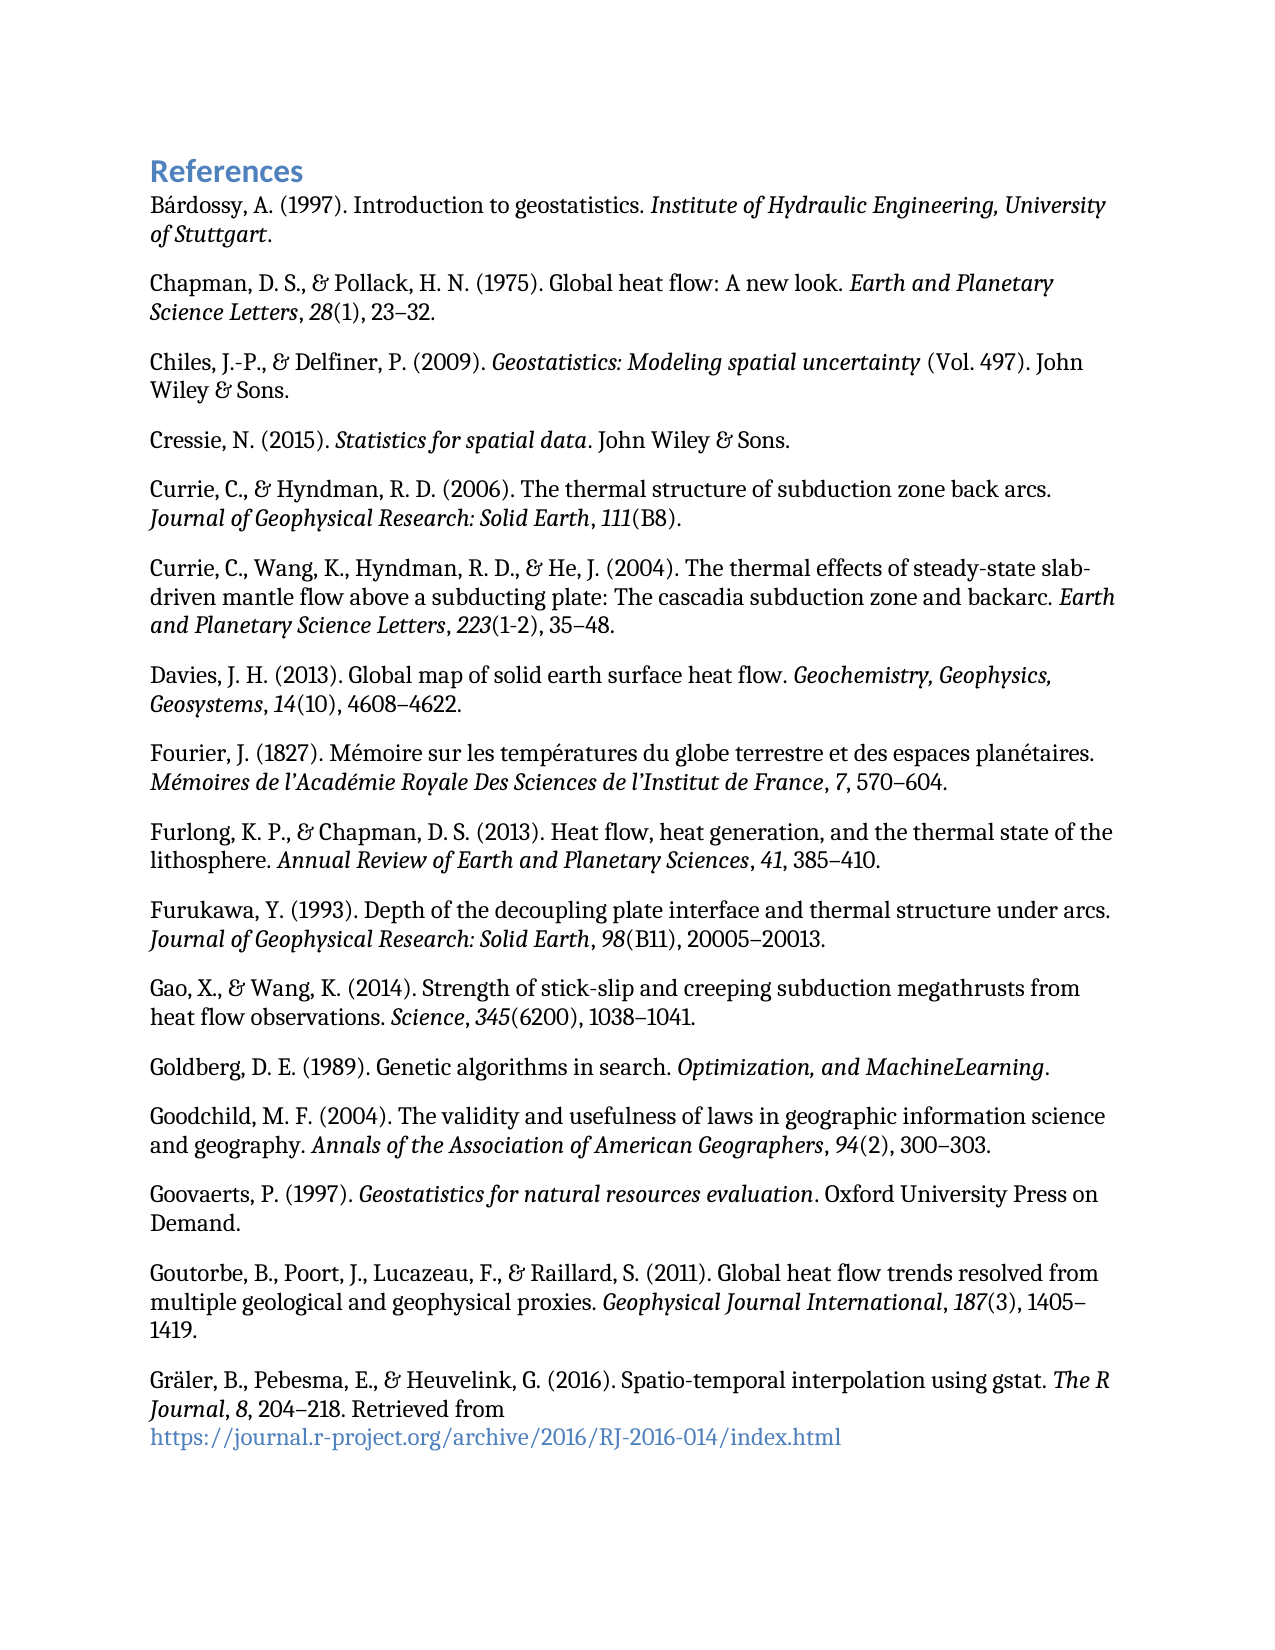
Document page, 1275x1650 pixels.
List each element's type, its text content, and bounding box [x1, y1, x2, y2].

text Davies, J. H. (2013). Global map of solid earth surface heat flow. Geochemistry, Geophysics, Geosystems, 14(10), 4608–4622. [150, 661, 1125, 718]
text Chiles, J.-P., & Delfiner, P. (2009). Geostatistics: Modeling spatial uncertainty (Vol. 497). John Wiley & Sons. [150, 347, 1125, 405]
text Chapman, D. S., & Pollack, H. N. (1975). Global heat flow: A new look. Earth and Planetary Science Letters, 28(1), 23–32. [150, 269, 1125, 327]
text Goldberg, D. E. (1989). Genetic algorithms in search. Optimization, and MachineLearning. [150, 1052, 1125, 1081]
subtitle References [150, 150, 1125, 191]
text Goovaerts, P. (1997). Geostatistics for natural resources evaluation. Oxford University Press on Demand. [150, 1180, 1125, 1238]
text Currie, C., & Hyndman, R. D. (2006). The thermal structure of subduction zone back arcs. Journal of Geophysical Research: Solid Earth, 111(B8). [150, 475, 1125, 533]
text Fourier, J. (1827). Mémoire sur les températures du globe terrestre et des espaces planétaires. Mémoires de l’Académie Royale Des Sciences de l’Institut de France, 7, 570–604. [150, 739, 1125, 797]
text Goutorbe, B., Poort, J., Lucazeau, F., & Raillard, S. (2011). Global heat flow trends resolved from multiple geological and geophysical proxies. Geophysical Journal International, 187(3), 1405–1419. [150, 1259, 1125, 1345]
text Cressie, N. (2015). Statistics for spatial data. John Wiley & Sons. [150, 426, 1125, 454]
text Gao, X., & Wang, K. (2014). Strength of stick-slip and creeping subduction megathrusts from heat flow observations. Science, 345(6200), 1038–1041. [150, 974, 1125, 1032]
text Currie, C., Wang, K., Hyndman, R. D., & He, J. (2004). The thermal effects of steady-state slab-driven mantle flow above a subducting plate: The cascadia subduction zone and backarc. Earth and Planetary Science Letters, 223(1-2), 35–48. [150, 554, 1125, 640]
text Furukawa, Y. (1993). Depth of the decoupling plate interface and thermal structure under arcs. Journal of Geophysical Research: Solid Earth, 98(B11), 20005–20013. [150, 896, 1125, 953]
text Gräler, B., Pebesma, E., & Heuvelink, G. (2016). Spatio-temporal interpolation using gstat. The R Journal, 8, 204–218. Retrieved from https://journal.r-project.org/archive/2016/RJ-2016-014/index.html [150, 1366, 1125, 1452]
text Furlong, K. P., & Chapman, D. S. (2013). Heat flow, heat generation, and the thermal state of the lithosphere. Annual Review of Earth and Planetary Sciences, 41, 385–410. [150, 817, 1125, 875]
text Goodchild, M. F. (2004). The validity and usefulness of laws in geographic information science and geography. Annals of the Association of American Geographers, 94(2), 300–303. [150, 1102, 1125, 1159]
text Bárdossy, A. (1997). Introduction to geostatistics. Institute of Hydraulic Engineering, University of Stuttgart. [150, 191, 1125, 248]
